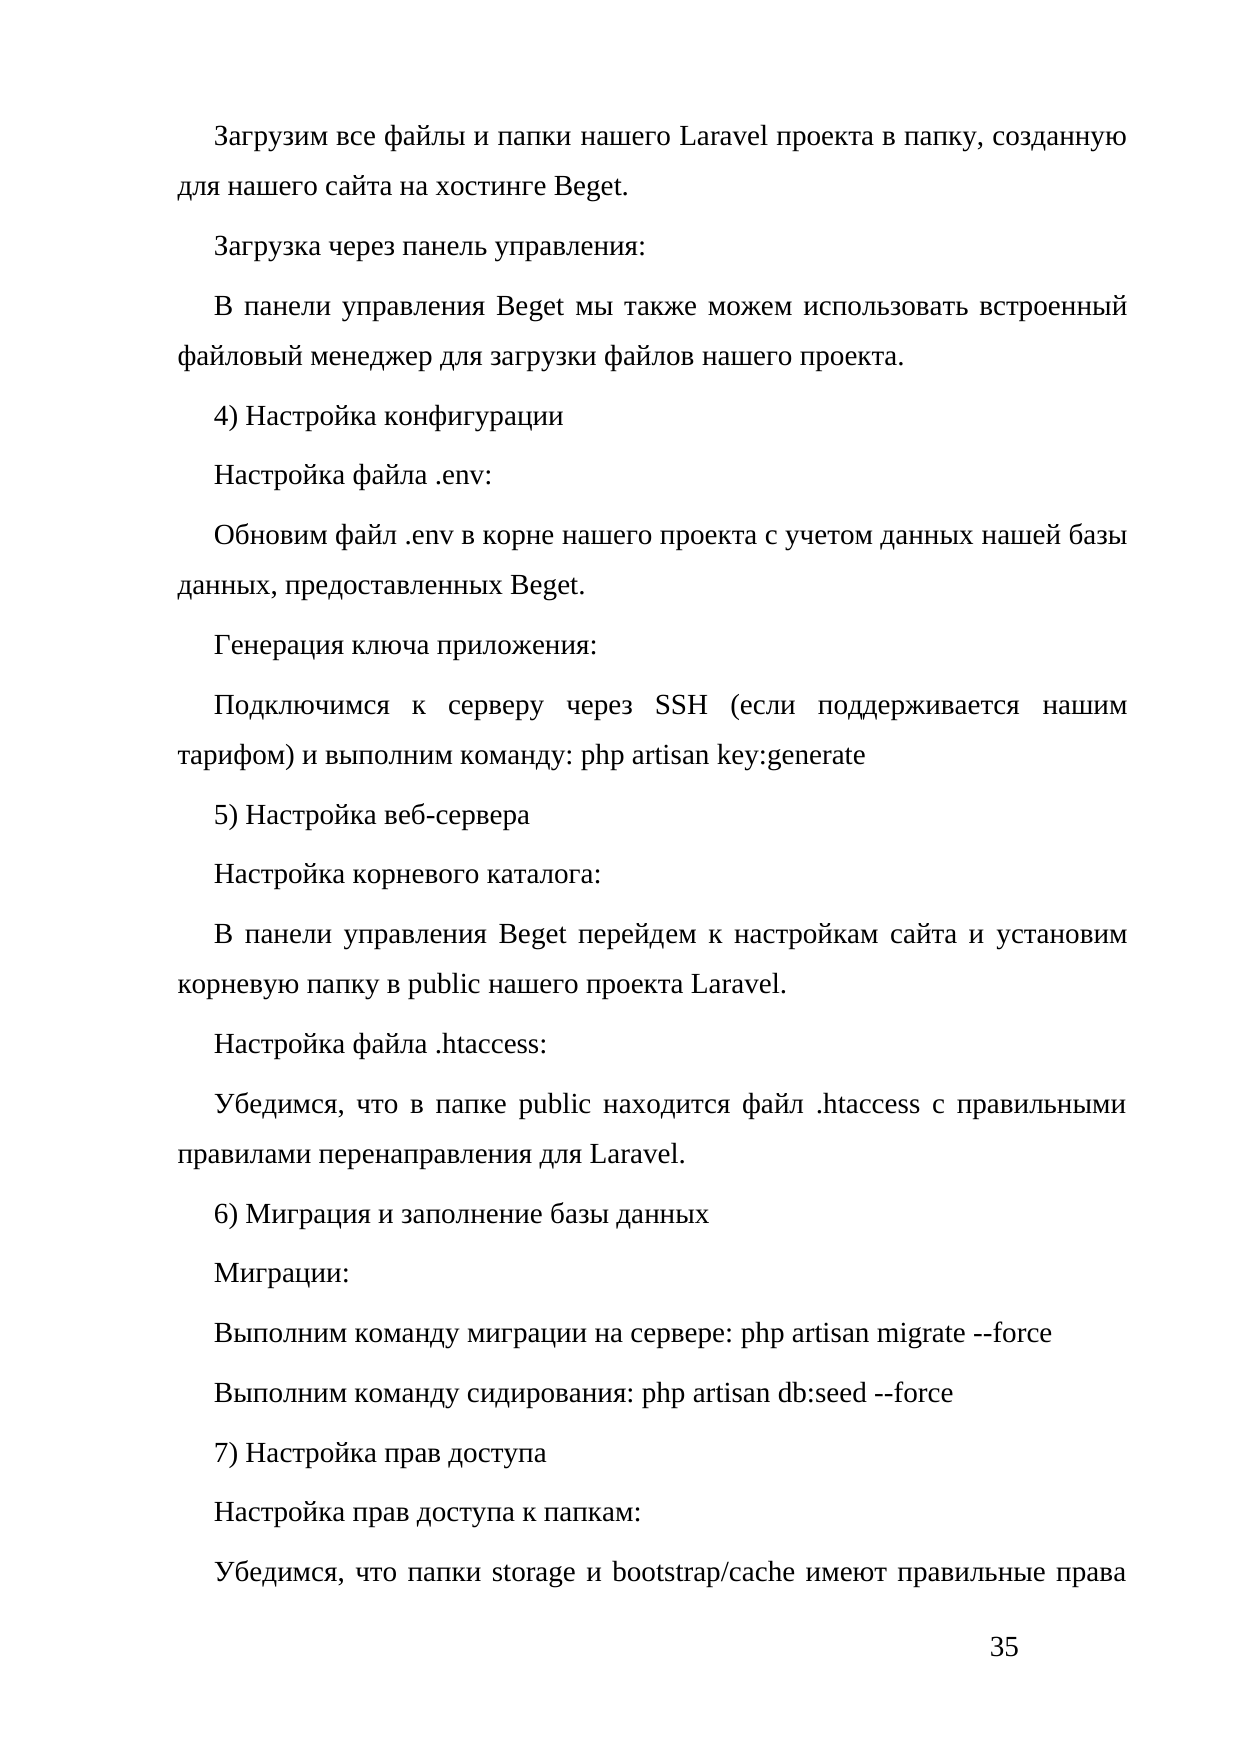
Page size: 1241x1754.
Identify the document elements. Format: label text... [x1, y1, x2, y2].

text Выполним команду сидирования: php artisan db:seed --force [177, 1375, 1127, 1408]
text Настройка прав доступа к папкам: [177, 1494, 1127, 1528]
text Подключимся к серверу через SSH (если поддерживается нашим тарифом) и выполним команду: php artisan key:generate [177, 687, 1127, 771]
text Настройка корневого каталога: [177, 857, 1127, 890]
text 4) Настройка конфигурации [177, 398, 1127, 431]
text Убедимся, что в папке public находится файл .htaccess с правильными правилами перенаправления для Laravel. [177, 1086, 1127, 1170]
text Обновим файл .env в корне нашего проекта с учетом данных нашей базы данных, предоставленных Beget. [177, 517, 1127, 601]
text Миграции: [177, 1256, 1127, 1289]
text В панели управления Beget мы также можем использовать встроенный файловый менеджер для загрузки файлов нашего проекта. [177, 288, 1127, 372]
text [177, 1554, 1127, 1588]
text 5) Настройка веб-сервера [177, 797, 1127, 830]
text Загрузим все файлы и папки нашего Laravel проекта в папку, созданную для нашего сайта на хостинге Beget. [177, 118, 1127, 202]
text 6) Миграция и заполнение базы данных [177, 1196, 1127, 1229]
text Настройка файла .htaccess: [177, 1026, 1127, 1060]
text Настройка файла .env: [177, 457, 1127, 491]
text В панели управления Beget перейдем к настройкам сайта и установим корневую папку в public нашего проекта Laravel. [177, 916, 1127, 1000]
text Загрузка через панель управления: [177, 228, 1127, 262]
text Выполним команду миграции на сервере: php artisan migrate --force [177, 1315, 1127, 1349]
text Генерация ключа приложения: [177, 627, 1127, 661]
text 7) Настройка прав доступа [177, 1435, 1127, 1468]
